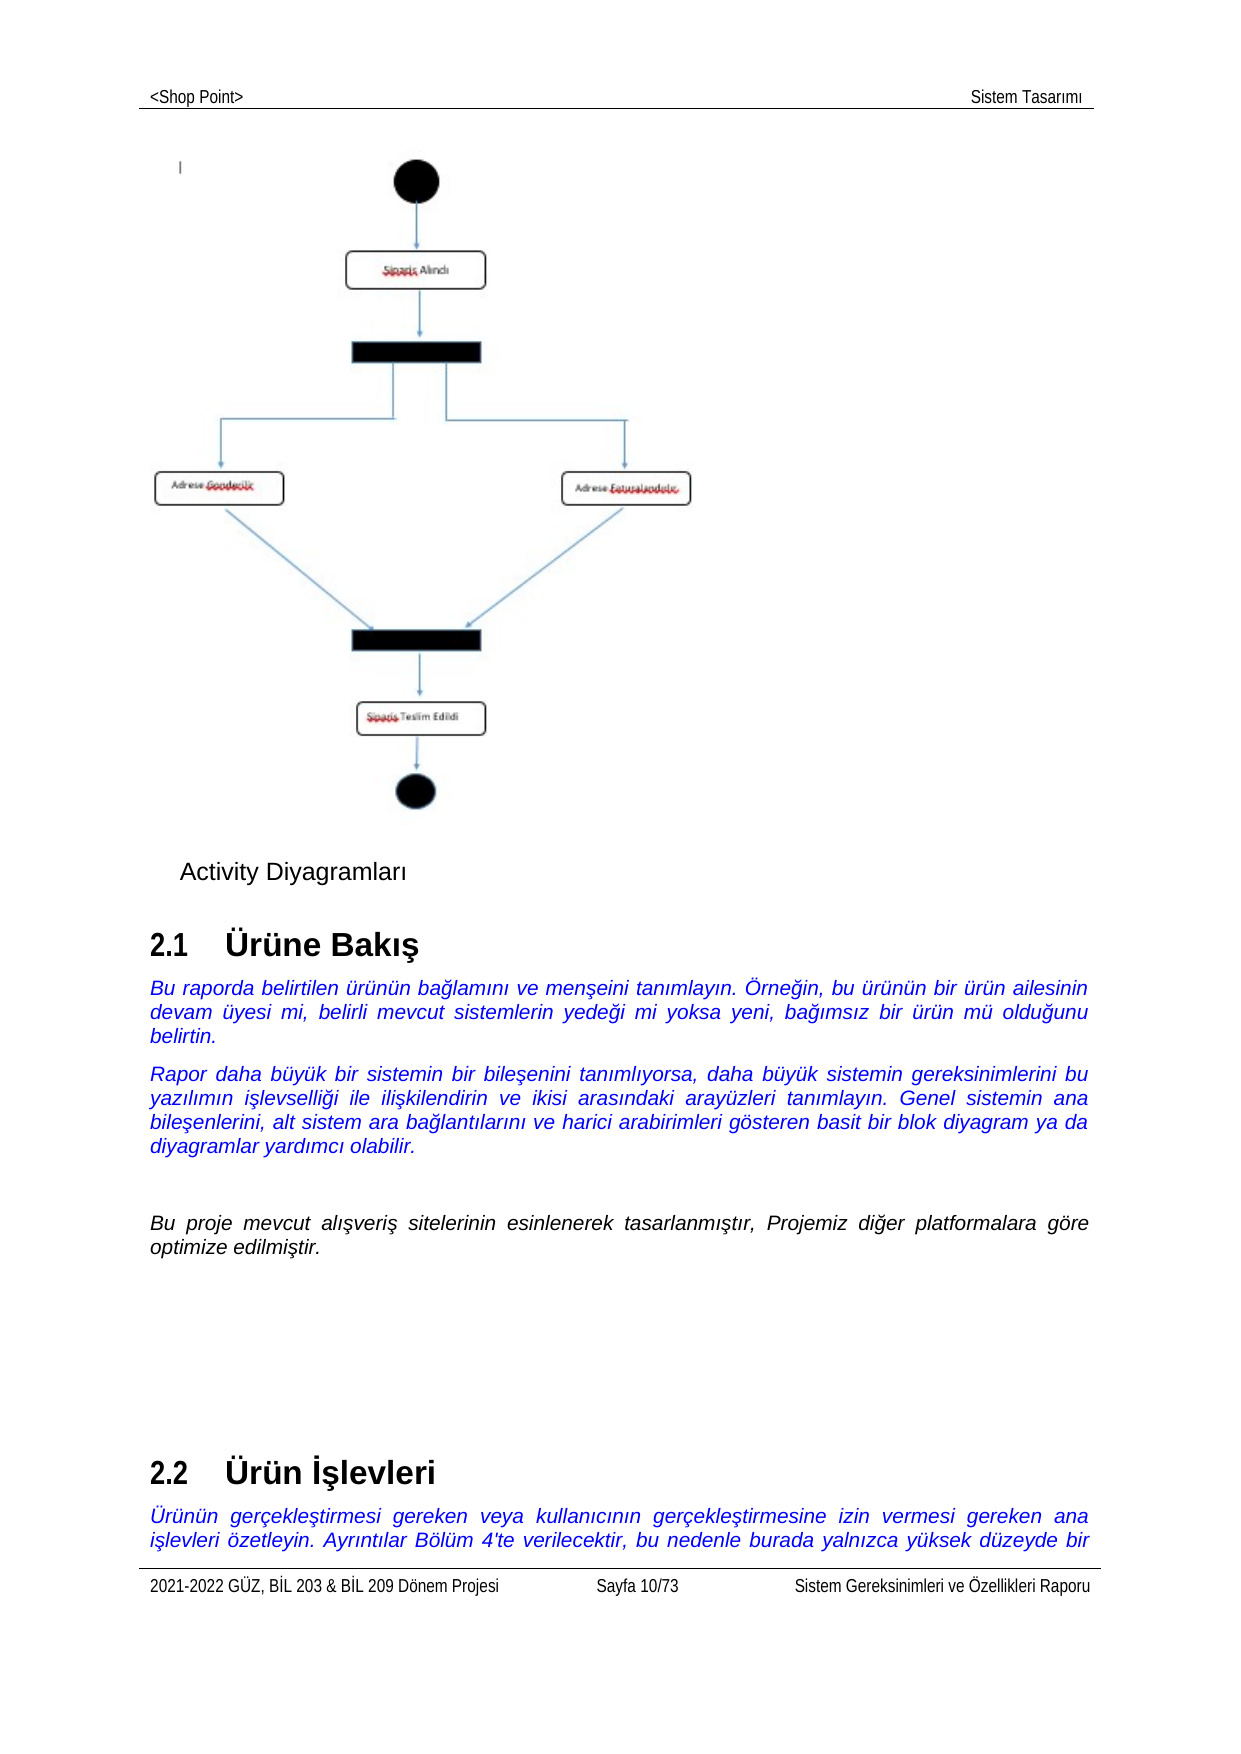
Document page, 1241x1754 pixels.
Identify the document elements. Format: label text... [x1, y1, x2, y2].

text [150, 1504, 1090, 1552]
text Bu raporda belirtilen ürünün bağlamını ve menşeini tanımlayın. Örneğin, bu ürünün bir ürün ailesinin devam üyesi mi, belirli mevcut sistemlerin yedeği mi yoksa yeni, bağımsız bir ürün mü olduğunu belirtin. [150, 976, 1090, 1048]
subtitle Ürüne Bakış [150, 925, 1090, 963]
subtitle Ürün İşlevleri [150, 1453, 1090, 1491]
text Activity Diyagramları [150, 857, 1090, 885]
text Bu proje mevcut alışveriş sitelerinin esinlenerek tasarlanmıştır, Projemiz diğer platformalara göre optimize edilmiştir. [150, 1211, 1090, 1259]
picture [150, 149, 693, 830]
text Rapor daha büyük bir sistemin bir bileşenini tanımlıyorsa, daha büyük sistemin gereksinimlerini bu yazılımın işlevselliği ile ilişkilendirin ve ikisi arasındaki arayüzleri tanımlayın. Genel sistemin ana bileşenlerini, alt sistem ara bağlantılarını ve harici arabirimleri gösteren basit bir blok diyagram ya da diyagramlar yardımcı olabilir. [150, 1062, 1090, 1158]
